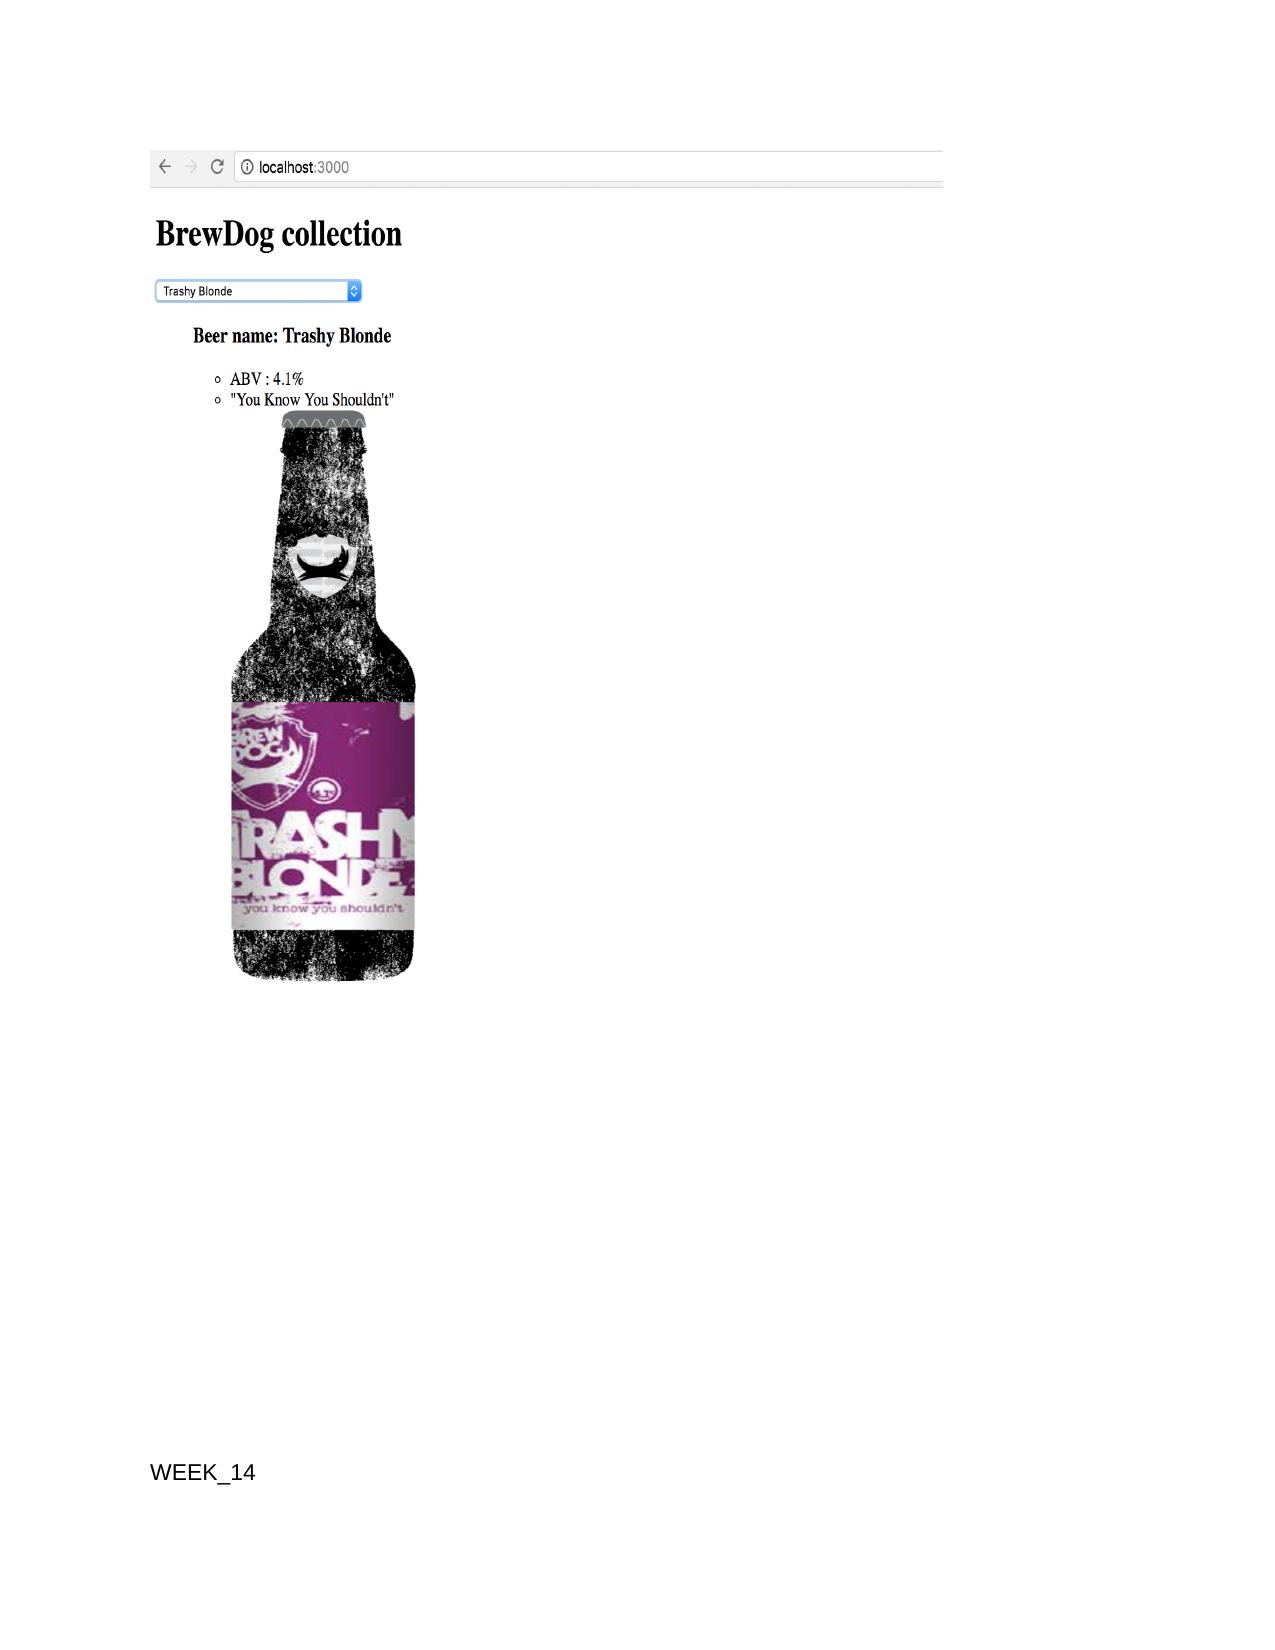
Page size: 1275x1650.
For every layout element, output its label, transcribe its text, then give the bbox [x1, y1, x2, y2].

picture [150, 150, 943, 1002]
text WEEK_14 [150, 1458, 1125, 1485]
